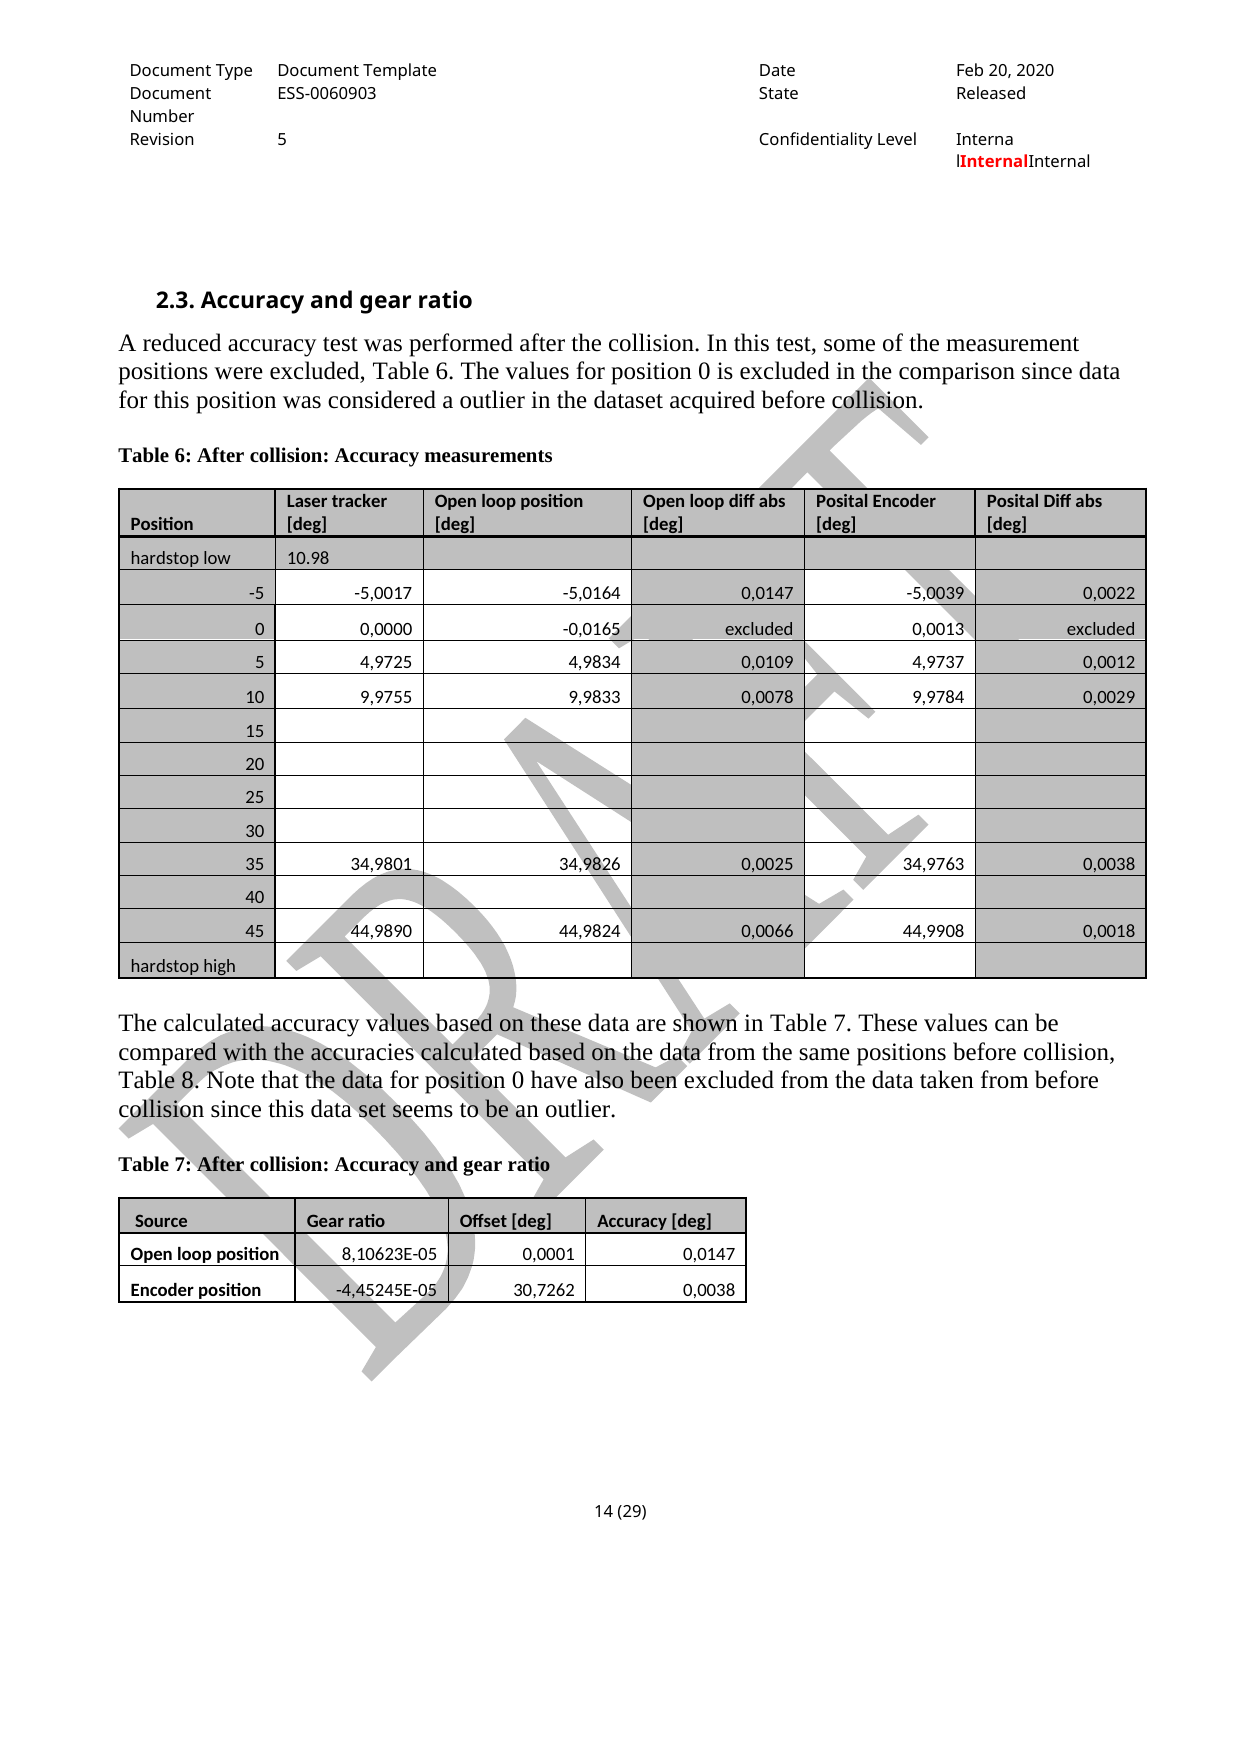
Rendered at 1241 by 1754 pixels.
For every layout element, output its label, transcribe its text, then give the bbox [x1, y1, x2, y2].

table_cell 9,9784 [805, 674, 975, 708]
table_cell [632, 538, 804, 569]
table_cell 15 [120, 709, 274, 742]
table_cell excluded [632, 605, 804, 639]
table_header Position [120, 490, 274, 535]
table_cell [276, 743, 423, 775]
table_header Open loop diff abs [deg] [632, 490, 804, 535]
table_header Posital Encoder [deg] [805, 490, 974, 535]
table_cell 8,10623E-05 [296, 1234, 448, 1265]
table_cell 0,0038 [586, 1266, 745, 1301]
table_cell 0,0147 [632, 570, 804, 604]
table_cell 9,9833 [424, 674, 631, 708]
table_cell 30,7262 [449, 1266, 585, 1301]
table_cell 34,9763 [805, 843, 975, 875]
table_cell hardstop high [120, 943, 274, 977]
table_cell 34,9826 [424, 843, 631, 875]
table_cell 34,9801 [276, 843, 423, 875]
table_cell [976, 743, 1145, 775]
table_cell [424, 876, 631, 908]
table_cell 0,0025 [632, 843, 804, 875]
table_cell [632, 809, 804, 842]
table_cell -5,0039 [805, 570, 975, 604]
table_cell [976, 876, 1145, 908]
text A reduced accuracy test was performed after the collision. In this test, some of the measurement positions were excluded, Table 6. The values for position 0 is excluded in the comparison since data for this position was considered a outlier in the dataset acquired before collision. [118, 328, 1122, 414]
table_cell [276, 709, 423, 742]
table_cell 10 [120, 674, 274, 708]
table_cell [424, 709, 631, 742]
table_cell [276, 943, 423, 977]
table_cell -0,0165 [424, 605, 631, 639]
table_cell [805, 538, 975, 569]
table_cell [424, 943, 631, 977]
table_cell hardstop low [120, 538, 275, 569]
table_cell 4,9834 [424, 641, 631, 673]
table_cell 5 [120, 641, 274, 673]
text The calculated accuracy values based on these data are shown in Table 7. These values can be compared with the accuracies calculated based on the data from the same positions before collision, Table 8. Note that the data for position 0 have also been excluded from the data taken from before collision since this data set seems to be an outlier. [118, 1008, 1122, 1123]
table_cell 35 [120, 843, 274, 875]
table_cell 0,0147 [586, 1234, 745, 1265]
table_cell -5 [120, 570, 275, 604]
table_header Posital Diff abs [deg] [976, 490, 1145, 535]
text Table 6: After collision: Accuracy measurements [118, 443, 1122, 467]
table_cell Encoder position [120, 1266, 294, 1301]
table_cell 0,0000 [276, 605, 423, 639]
table_header Offset [deg] [449, 1199, 585, 1232]
table_header Laser tracker [deg] [276, 490, 423, 535]
table_cell [424, 743, 631, 775]
table_cell 44,9890 [276, 909, 423, 942]
table_cell 25 [120, 776, 274, 808]
subtitle Accuracy and gear ratio [156, 284, 1122, 315]
table_cell 0,0029 [976, 674, 1145, 708]
table_cell -5,0164 [424, 570, 631, 604]
table_cell [805, 943, 975, 977]
table_cell 9,9755 [276, 674, 423, 708]
table_cell [805, 776, 975, 808]
table_cell 40 [120, 876, 274, 908]
table_cell 45 [120, 909, 274, 942]
table_cell [424, 538, 631, 569]
table_cell 4,9725 [276, 641, 423, 673]
table_cell [632, 943, 804, 977]
table_cell 0,0018 [976, 909, 1145, 942]
table_cell [976, 538, 1145, 569]
table_cell [424, 776, 631, 808]
table_cell 30 [120, 809, 274, 842]
table_cell -4,45245E-05 [296, 1266, 448, 1301]
table_cell [976, 809, 1145, 842]
table_cell [805, 876, 975, 908]
table_cell [805, 809, 975, 842]
table_cell [632, 776, 804, 808]
table_cell excluded [976, 605, 1145, 639]
table_cell 0,0012 [976, 641, 1145, 673]
table_cell 0,0066 [632, 909, 804, 942]
table_header Gear ratio [296, 1199, 448, 1232]
text Table 7: After collision: Accuracy and gear ratio [118, 1152, 1122, 1176]
table_cell Open loop position [120, 1234, 294, 1265]
table_cell 10.98 [276, 538, 423, 569]
table_cell 44,9908 [805, 909, 975, 942]
table_cell 0,0001 [449, 1234, 585, 1265]
table_header Accuracy [deg] [586, 1199, 745, 1232]
table_cell [632, 743, 804, 775]
table_cell [976, 943, 1145, 977]
table_cell 0,0022 [976, 570, 1145, 604]
table_header Open loop position [deg] [424, 490, 631, 535]
table_cell [276, 776, 423, 808]
table_cell [276, 809, 423, 842]
table_cell 0,0013 [805, 605, 975, 639]
table_cell 44,9824 [424, 909, 631, 942]
table_cell [276, 876, 423, 908]
table_cell [805, 709, 975, 742]
table_cell [632, 876, 804, 908]
table_cell [632, 709, 804, 742]
table_cell 20 [120, 743, 274, 775]
table_header Source [120, 1199, 294, 1232]
table_cell [424, 809, 631, 842]
table_cell [976, 709, 1145, 742]
table_cell 0,0109 [632, 641, 804, 673]
table_cell 0,0038 [976, 843, 1145, 875]
table_cell -5,0017 [276, 570, 423, 604]
table_cell 4,9737 [805, 641, 975, 673]
table_cell [805, 743, 975, 775]
table_cell 0 [120, 605, 274, 639]
table_cell 0,0078 [632, 674, 804, 708]
table_cell [976, 776, 1145, 808]
